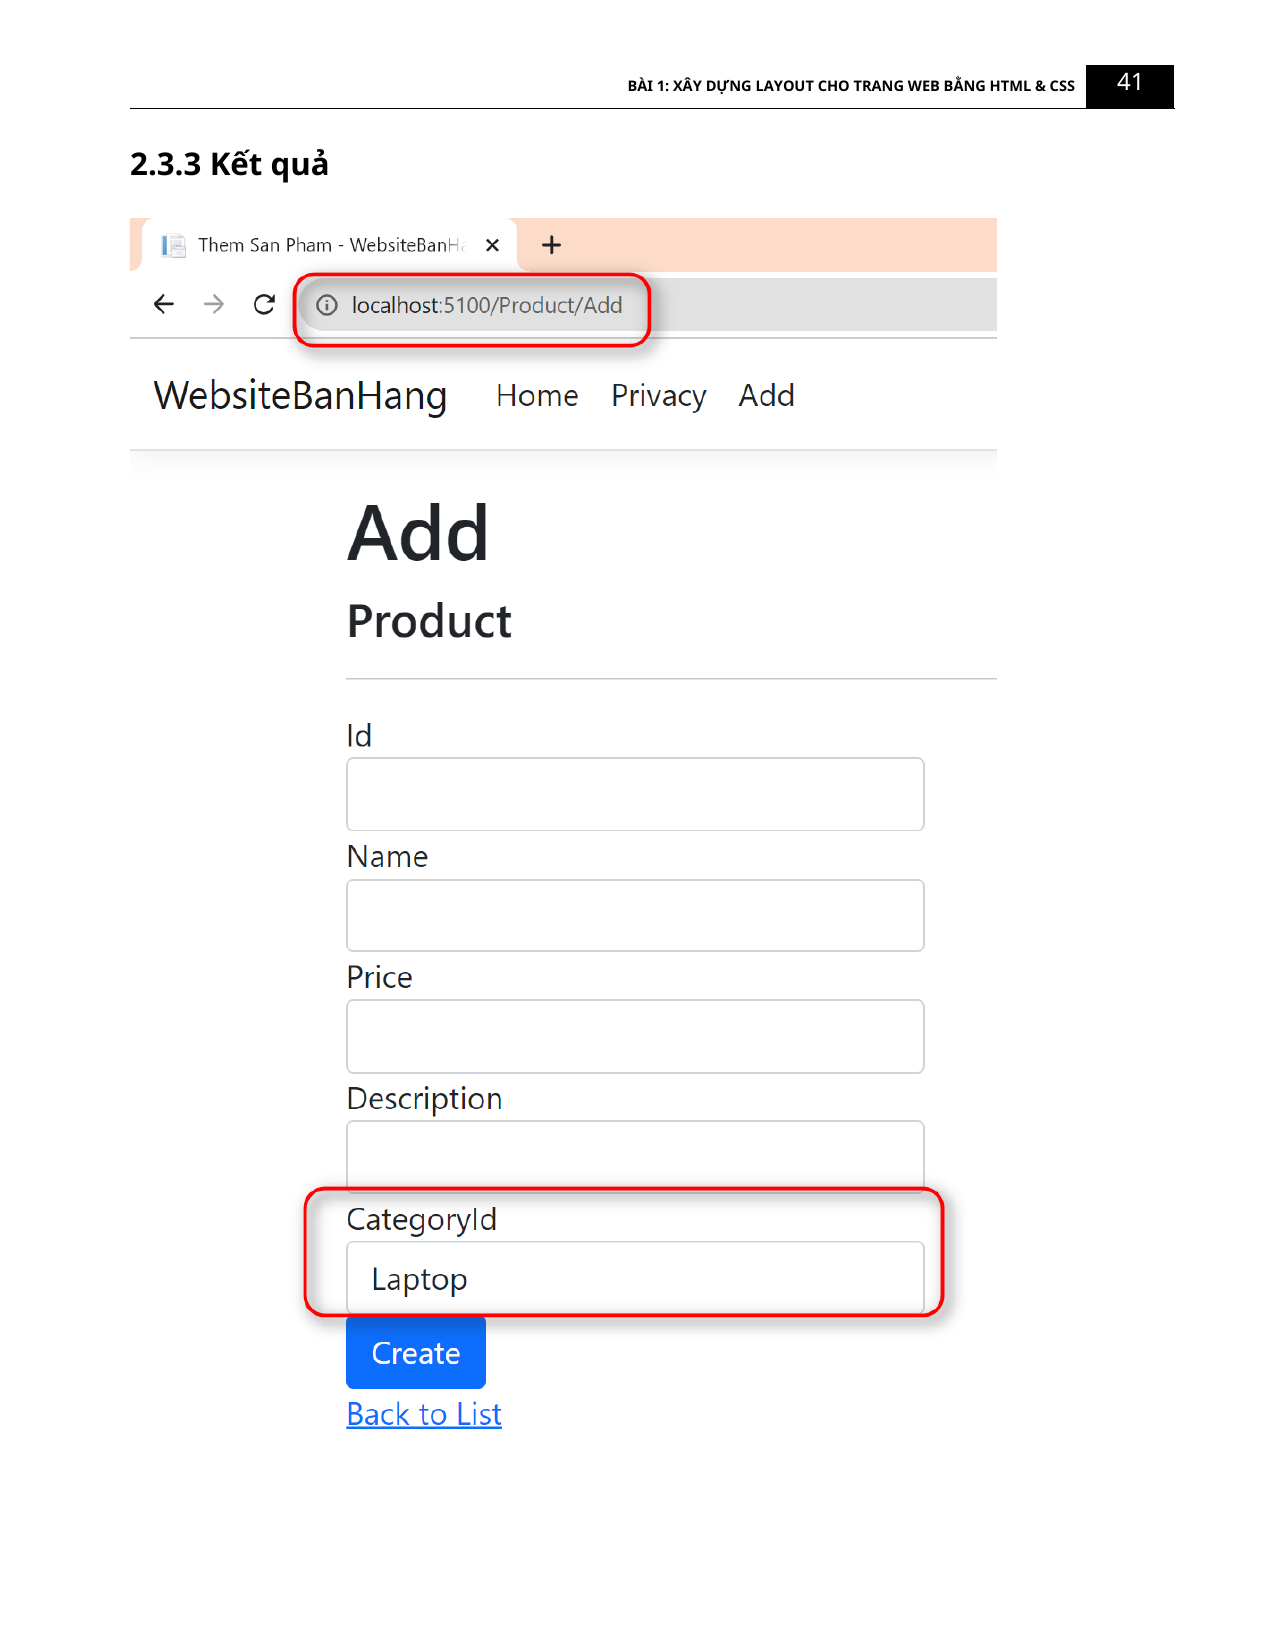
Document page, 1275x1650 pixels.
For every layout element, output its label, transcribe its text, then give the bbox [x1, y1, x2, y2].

picture [129, 218, 997, 1452]
subtitle Kết quả [130, 142, 1174, 184]
